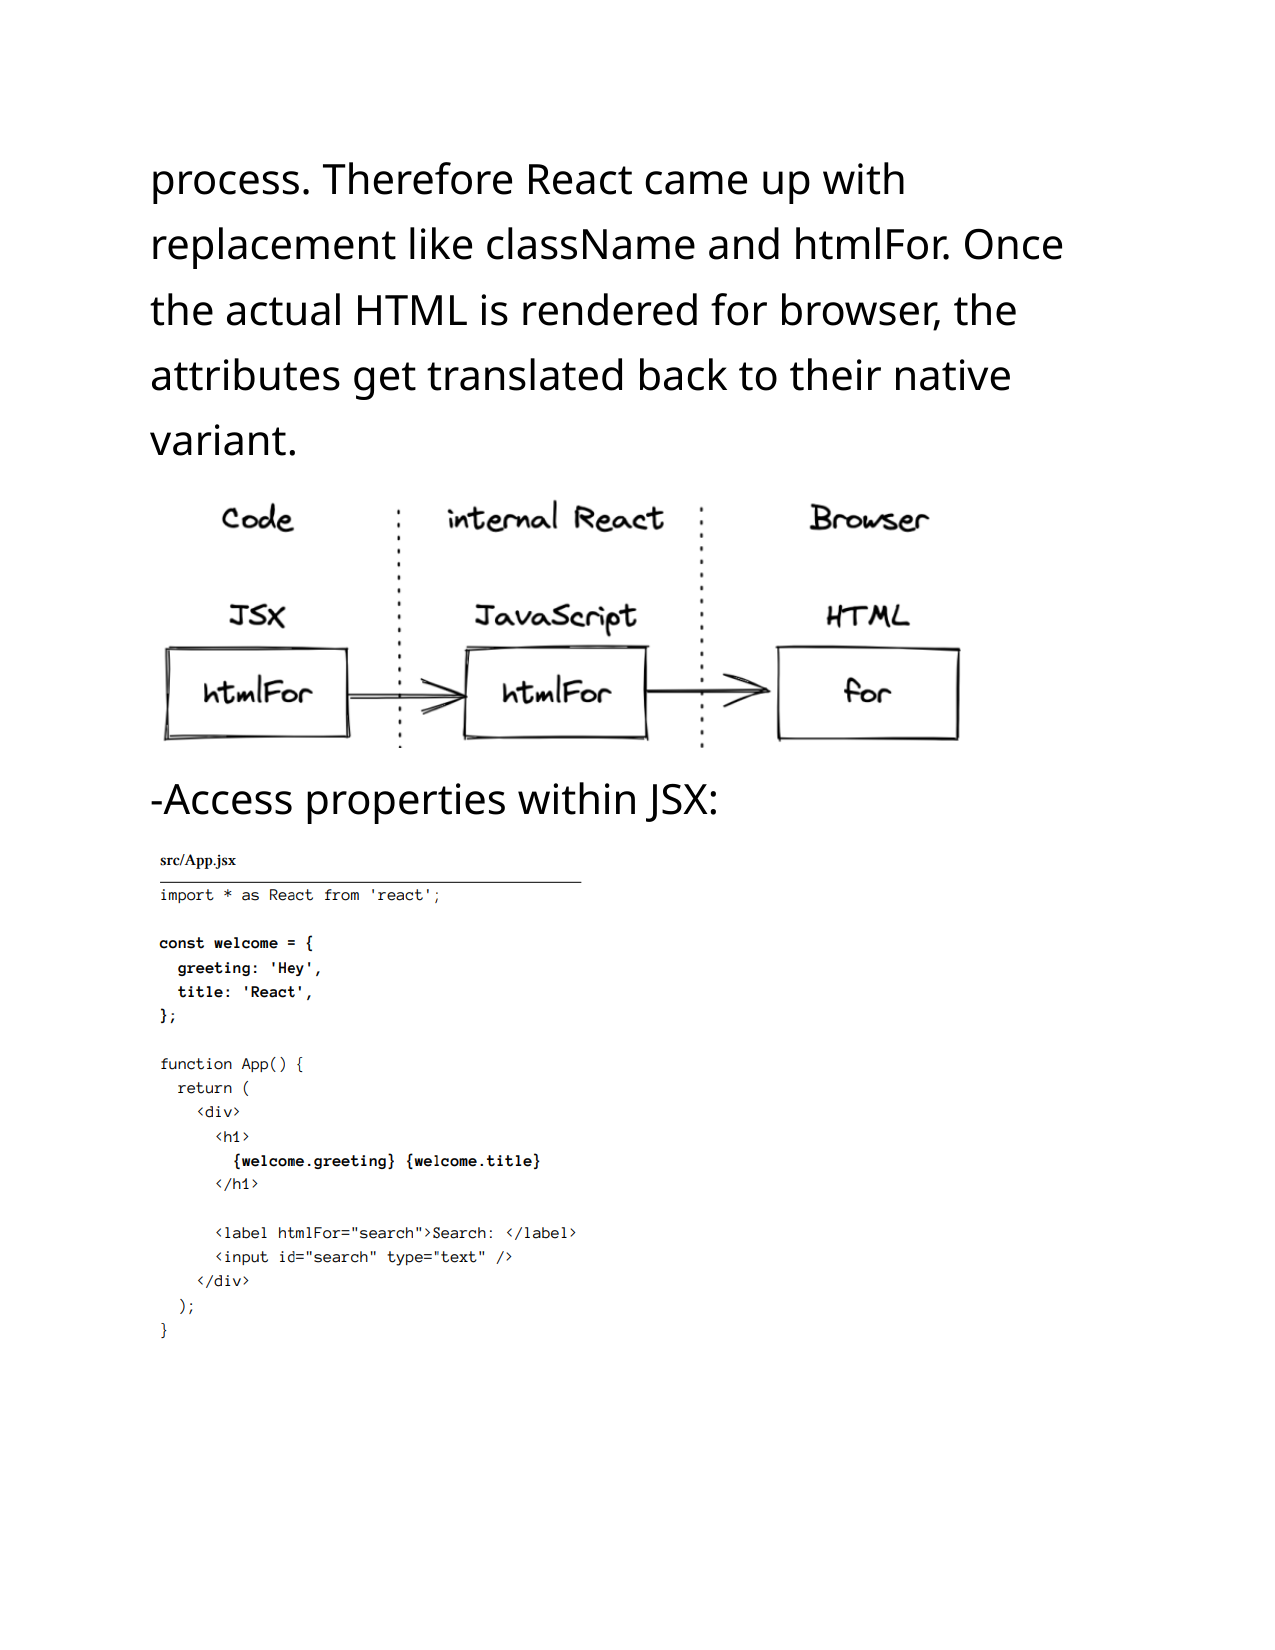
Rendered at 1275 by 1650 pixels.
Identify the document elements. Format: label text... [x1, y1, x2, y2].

picture [150, 851, 582, 1341]
picture [150, 492, 963, 748]
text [150, 150, 1125, 468]
text -Access properties within JSX: [150, 770, 1125, 826]
